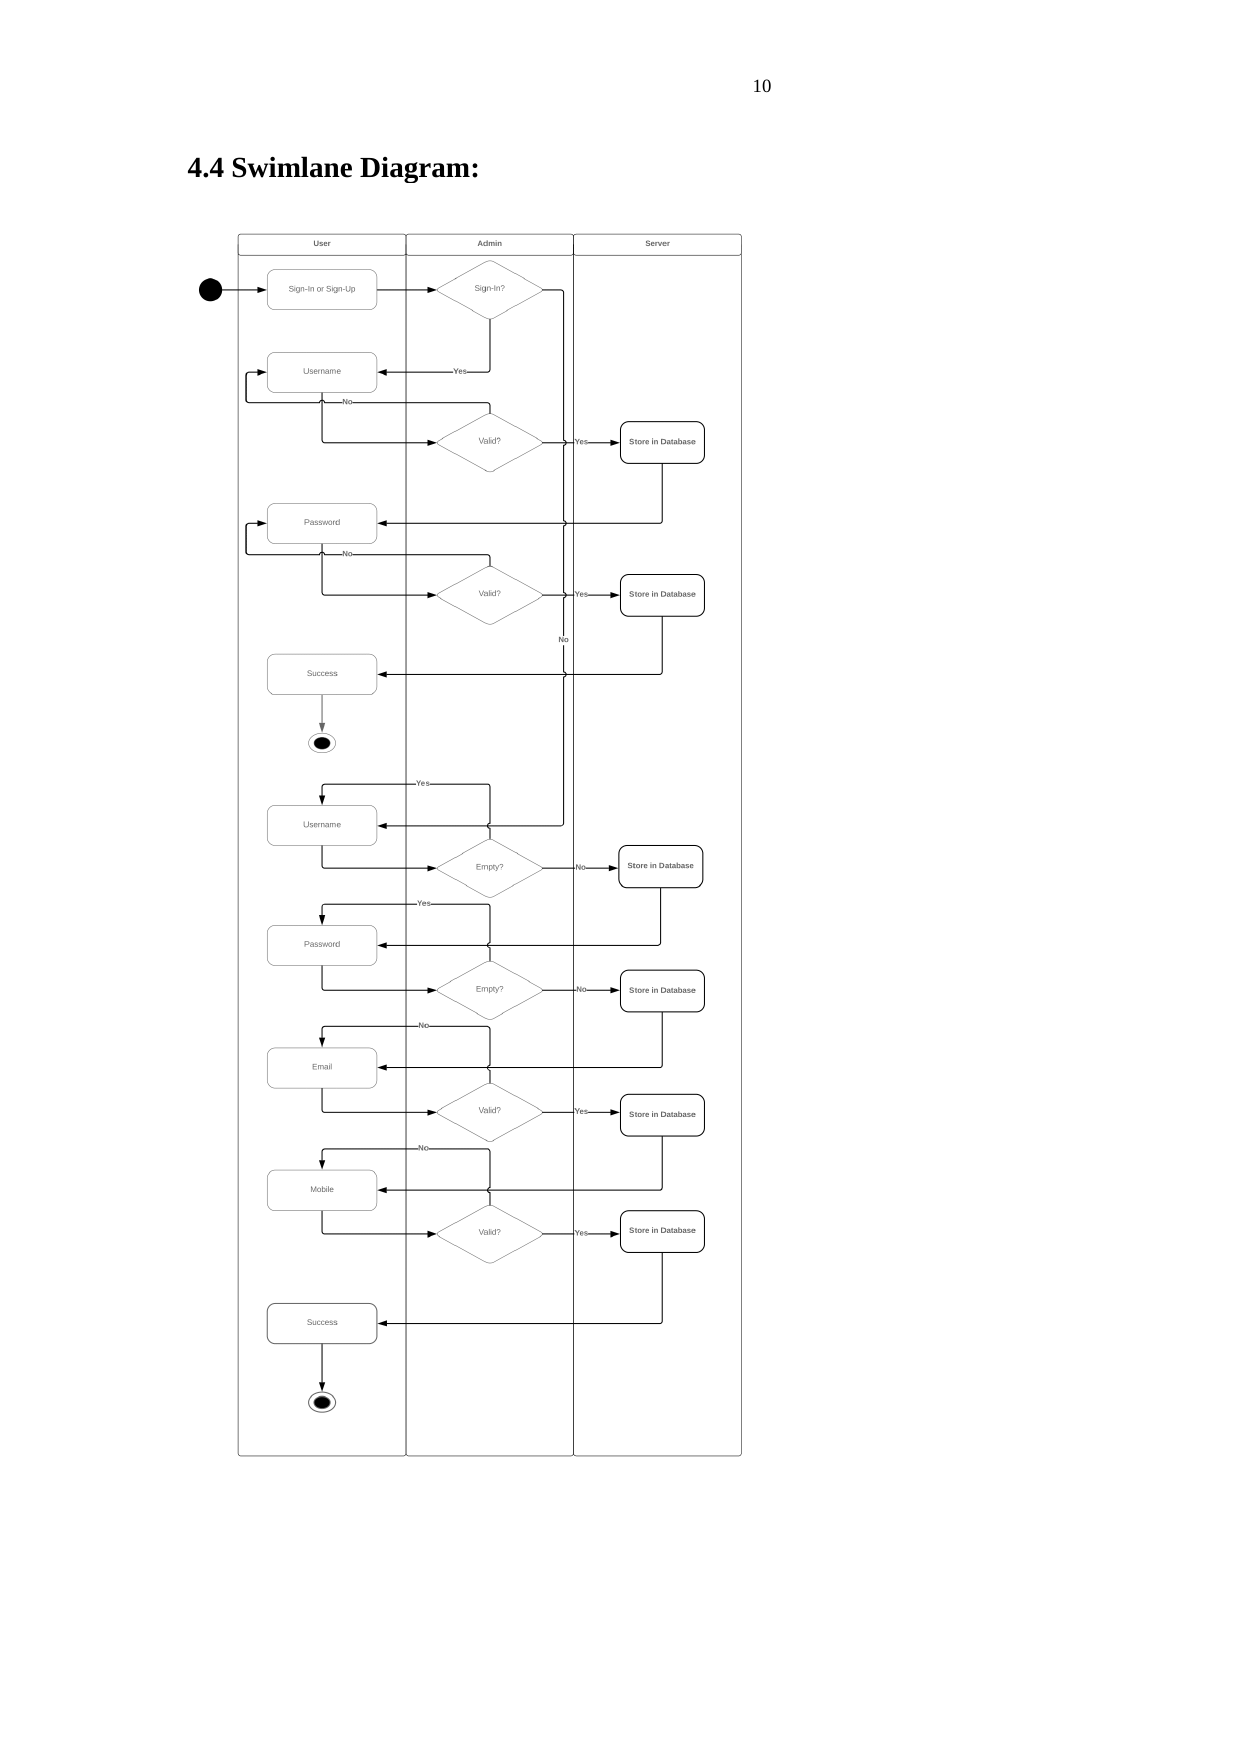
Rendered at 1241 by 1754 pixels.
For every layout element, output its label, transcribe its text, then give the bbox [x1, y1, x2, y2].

list 4.4 Swimlane Diagram: [187, 150, 978, 183]
picture [187, 183, 1053, 1556]
